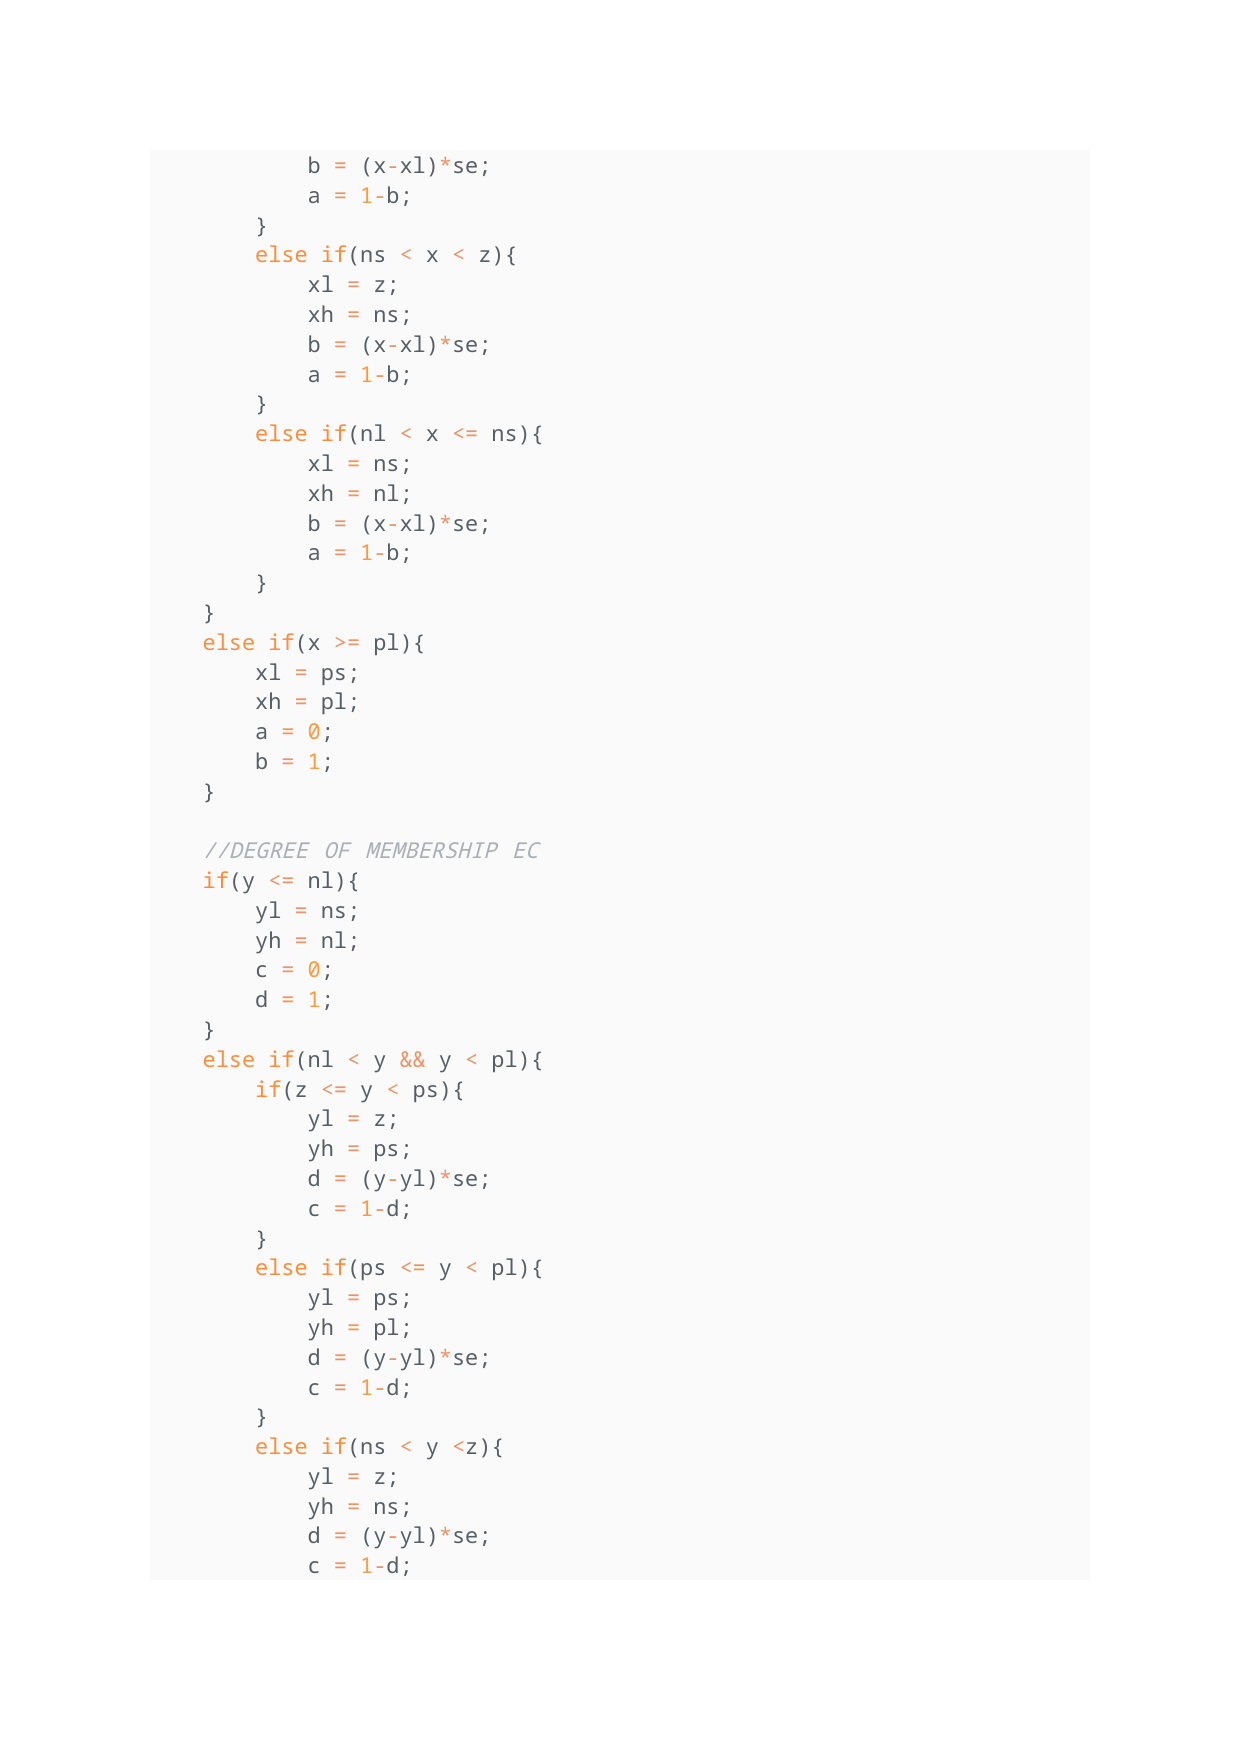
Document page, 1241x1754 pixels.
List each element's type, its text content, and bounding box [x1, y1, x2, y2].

text else if(ns < y <z){ [150, 1431, 1090, 1461]
text yl = ns; [150, 895, 1090, 924]
text xh = nl; [150, 478, 1090, 507]
text xl = z; [150, 269, 1090, 299]
text b = 1; [150, 746, 1090, 776]
text } [150, 209, 1090, 239]
text a = 1-b; [150, 537, 1090, 567]
text a = 1-b; [150, 358, 1090, 388]
text else if(ps <= y < pl){ [150, 1252, 1090, 1282]
text else if(nl < x <= ns){ [150, 418, 1090, 448]
text a = 0; [150, 716, 1090, 746]
text //DEGREE OF MEMBERSHIP EC [150, 835, 1090, 865]
text c = 1-d; [150, 1371, 1090, 1401]
text yh = ns; [150, 1491, 1090, 1520]
text b = (x-xl)*se; [150, 507, 1090, 537]
text yl = ps; [150, 1282, 1090, 1312]
text else if(x >= pl){ [150, 627, 1090, 656]
text xl = ps; [150, 656, 1090, 686]
text xh = ns; [150, 299, 1090, 329]
text d = 1; [150, 984, 1090, 1014]
text b = (x-xl)*se; [150, 150, 1090, 180]
text else if(nl < y && y < pl){ [150, 1044, 1090, 1073]
text d = (y-yl)*se; [150, 1163, 1090, 1193]
text } [150, 1014, 1090, 1044]
text c = 1-d; [150, 1193, 1090, 1222]
text yh = pl; [150, 1312, 1090, 1342]
text } [150, 1222, 1090, 1252]
text yh = nl; [150, 924, 1090, 954]
text c = 1-d; [150, 1550, 1090, 1580]
text } [150, 388, 1090, 418]
text } [150, 1401, 1090, 1431]
text yh = ps; [150, 1133, 1090, 1163]
text xh = pl; [150, 686, 1090, 716]
text } [150, 567, 1090, 597]
text } [150, 597, 1090, 627]
text } [150, 776, 1090, 805]
text yl = z; [150, 1103, 1090, 1133]
text if(z <= y < ps){ [150, 1073, 1090, 1103]
text if(y <= nl){ [150, 865, 1090, 895]
text d = (y-yl)*se; [150, 1520, 1090, 1550]
text d = (y-yl)*se; [150, 1342, 1090, 1371]
text c = 0; [150, 954, 1090, 984]
text b = (x-xl)*se; [150, 329, 1090, 358]
text xl = ns; [150, 448, 1090, 478]
text else if(ns < x < z){ [150, 239, 1090, 269]
text a = 1-b; [150, 180, 1090, 209]
text yl = z; [150, 1461, 1090, 1491]
